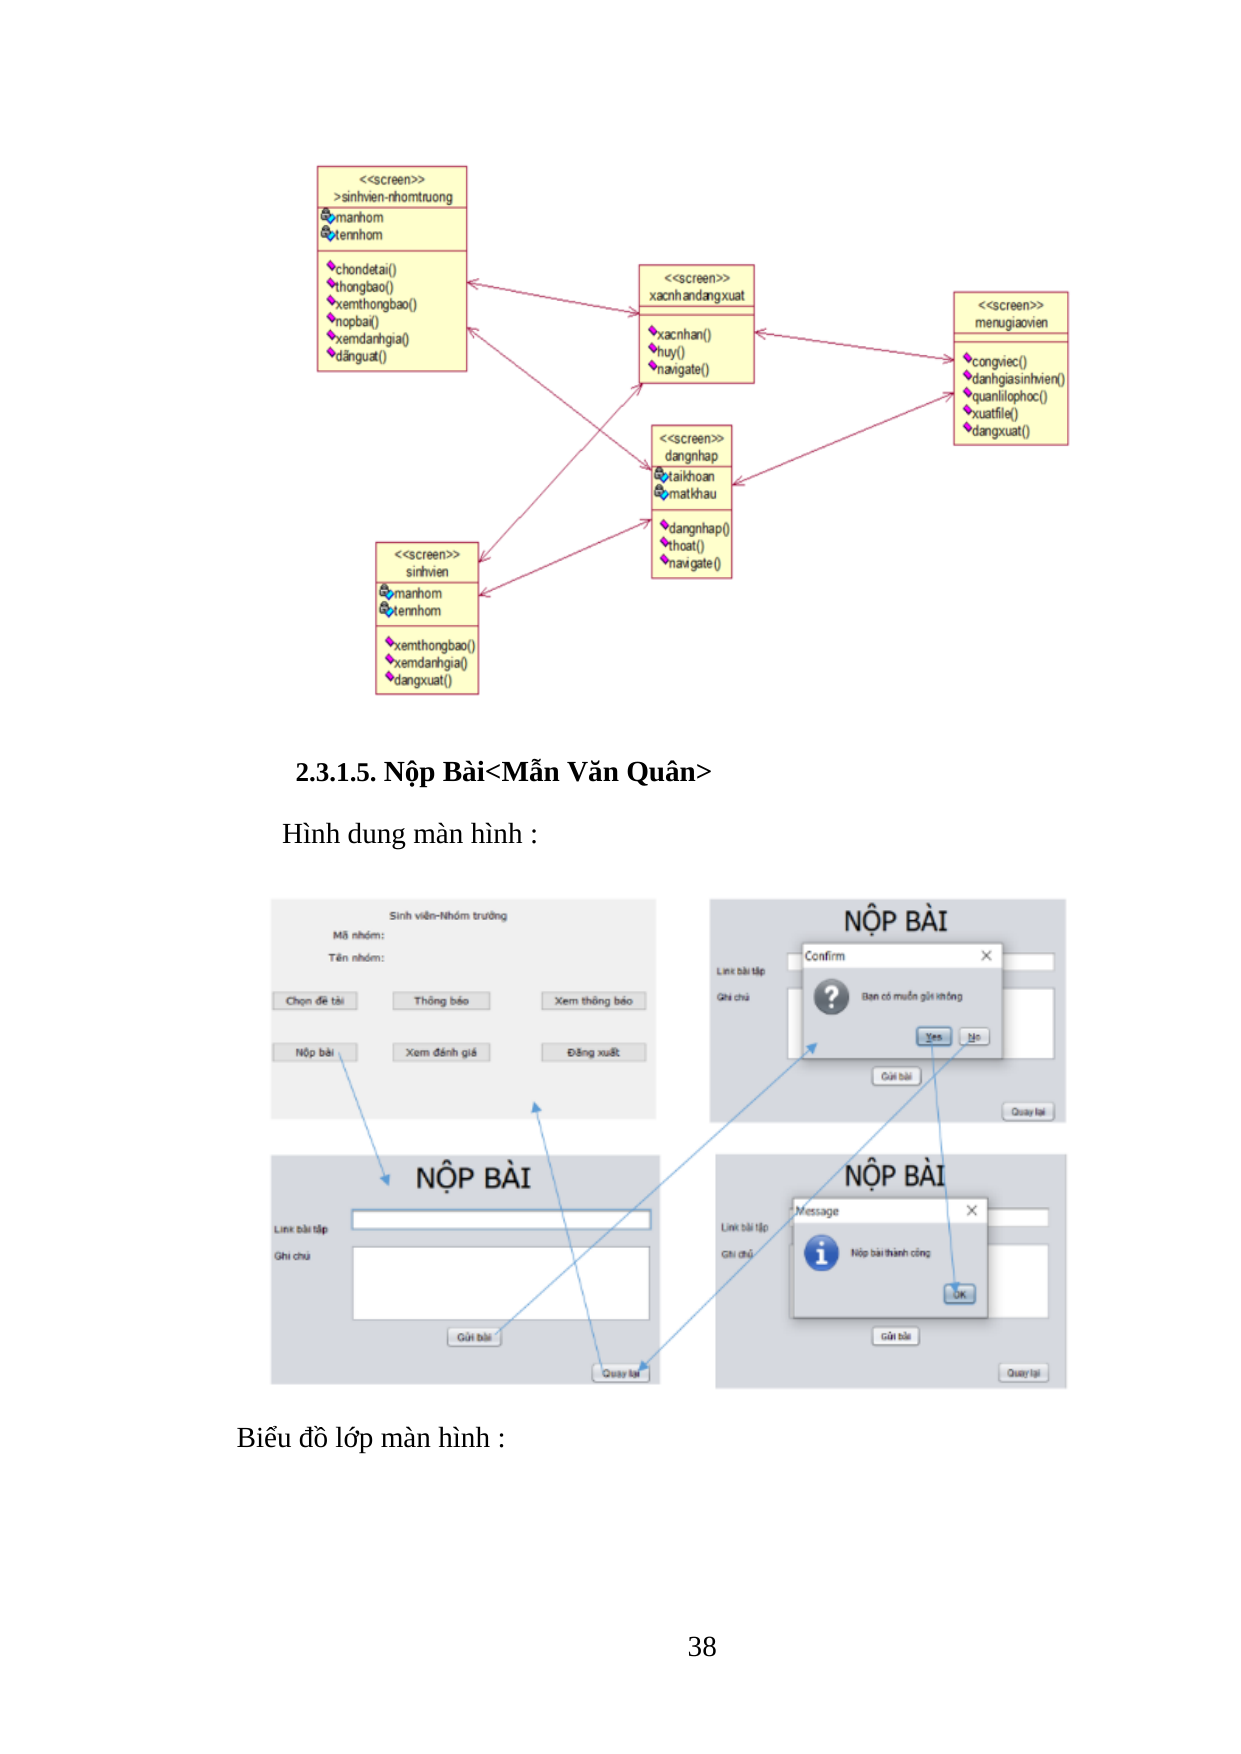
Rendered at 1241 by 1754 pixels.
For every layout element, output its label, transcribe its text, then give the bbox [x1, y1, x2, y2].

text Hình dung màn hình : [207, 816, 1122, 850]
picture [281, 147, 1107, 725]
subtitle Nộp Bài<Mẫn Văn Quân> [295, 754, 1122, 787]
text Biểu đồ lớp màn hình : [207, 1420, 1122, 1454]
picture [207, 867, 1123, 1427]
